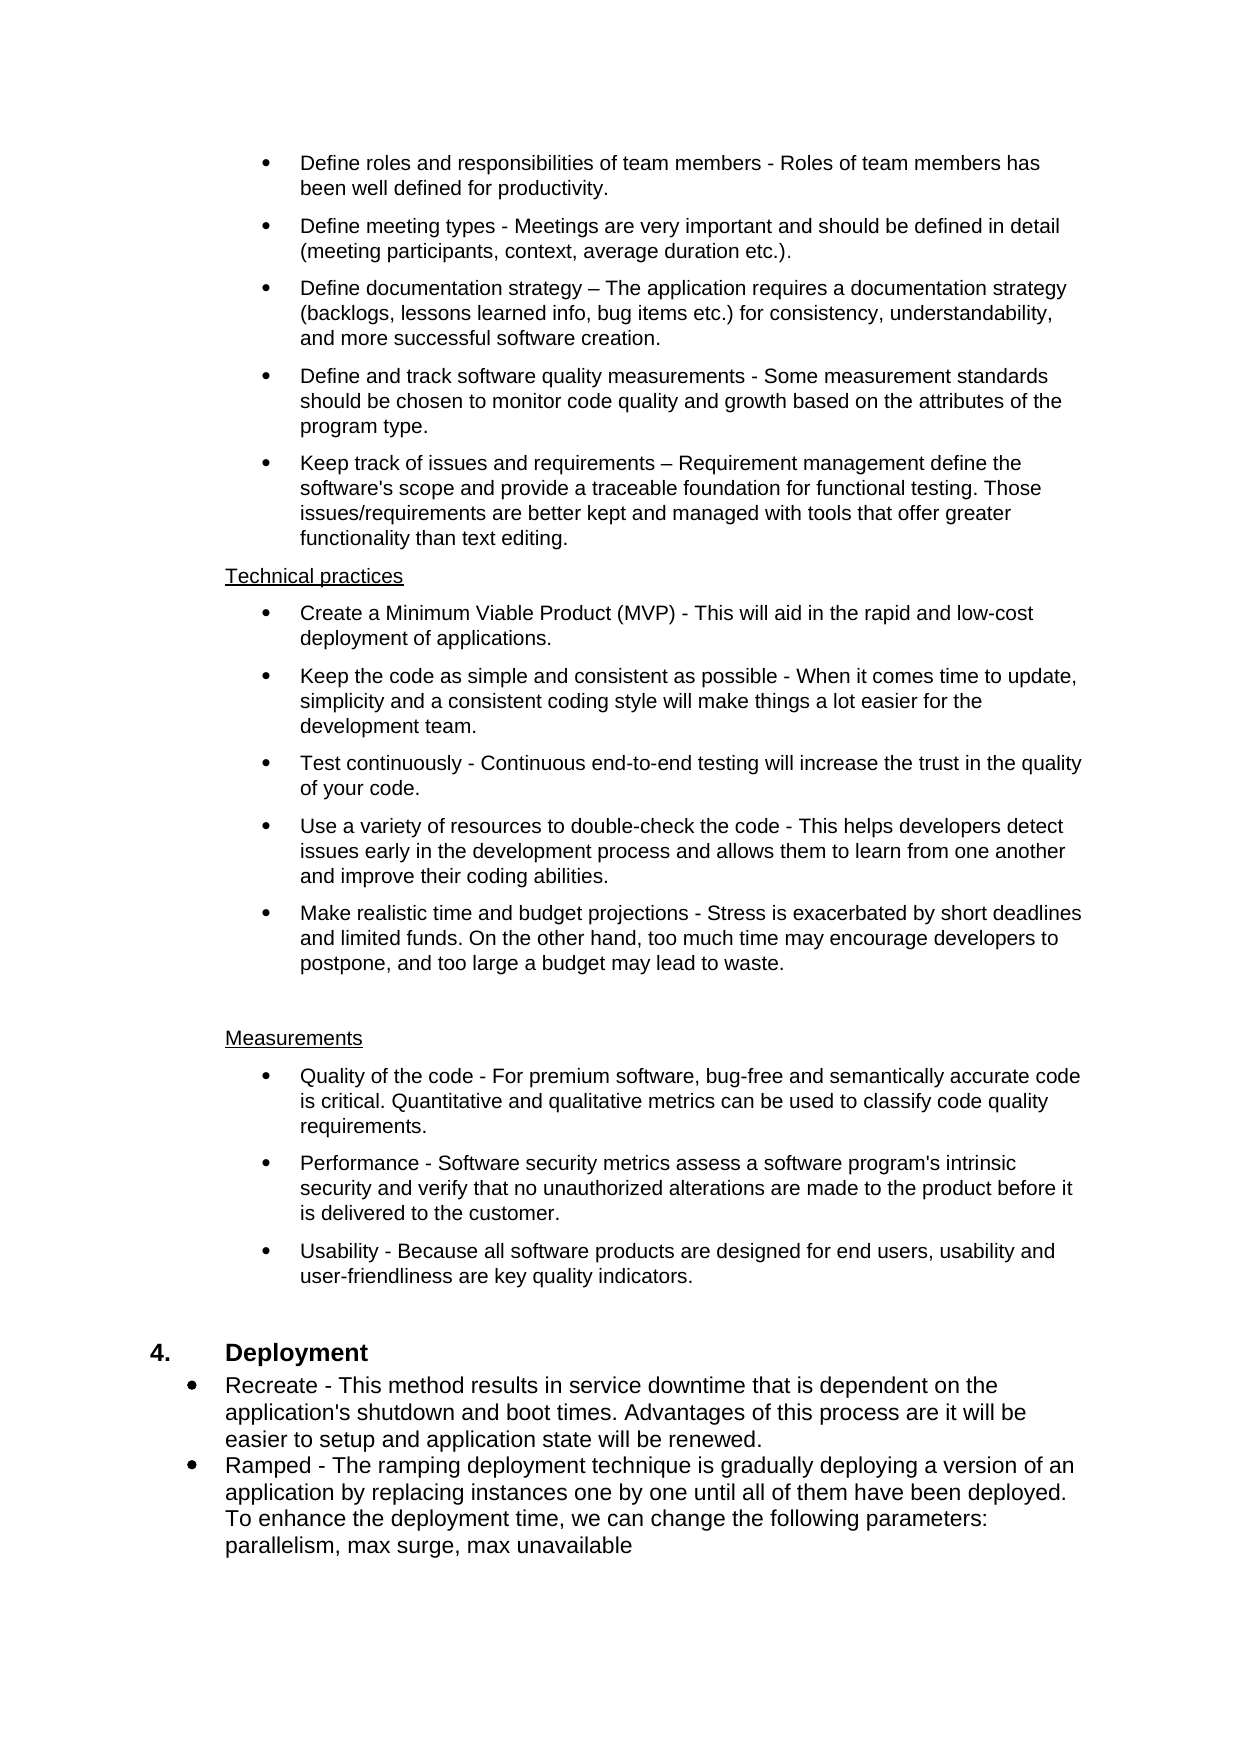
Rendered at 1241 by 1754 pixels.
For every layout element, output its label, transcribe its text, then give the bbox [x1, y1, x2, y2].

list Create a Minimum Viable Product (MVP) - This will aid in the rapid and low-cost deployment of applications. [262, 600, 1090, 650]
list Recreate - This method results in service downtime that is dependent on the application's shutdown and boot times. Advantages of this process are it will be easier to setup and application state will be renewed. [187, 1372, 1090, 1452]
list Define documentation strategy – The application requires a documentation strategy (backlogs, lessons learned info, bug items etc.) for consistency, understandability, and more successful software creation. [262, 275, 1090, 350]
list Define roles and responsibilities of team members - Roles of team members has been well defined for productivity. [262, 150, 1090, 200]
list Quality of the code - For premium software, bug-free and semantically accurate code is critical. Quantitative and qualitative metrics can be used to classify code quality requirements. [262, 1062, 1090, 1137]
list Keep the code as simple and consistent as possible - When it comes time to update, simplicity and a consistent coding style will make things a lot easier for the development team. [262, 662, 1090, 737]
list Use a variety of resources to double-check the code - This helps developers detect issues early in the development process and allows them to learn from one another and improve their coding abilities. [262, 812, 1090, 887]
list Test continuously - Continuous end-to-end testing will increase the trust in the quality of your code. [262, 750, 1090, 800]
list Make realistic time and budget projections - Stress is exacerbated by short deadlines and limited funds. On the other hand, too much time may encourage developers to postpone, and too large a budget may lead to waste. [262, 900, 1090, 975]
text Technical practices [225, 562, 1090, 587]
list Keep track of issues and requirements – Requirement management define the software's scope and provide a traceable foundation for functional testing. Those issues/requirements are better kept and managed with tools that offer greater functionality than text editing. [262, 450, 1090, 550]
list Performance - Software security metrics assess a software program's intrinsic security and verify that no unauthorized alterations are made to the product before it is delivered to the customer. [262, 1150, 1090, 1225]
list Usability - Because all software products are designed for end users, usability and user-friendliness are key quality indicators. [262, 1237, 1090, 1287]
list Define meeting types - Meetings are very important and should be defined in detail (meeting participants, context, average duration etc.). [262, 212, 1090, 262]
list Define and track software quality measurements - Some measurement standards should be chosen to monitor code quality and growth based on the attributes of the program type. [262, 362, 1090, 437]
text Measurements [225, 1025, 1090, 1050]
subtitle Deployment [150, 1337, 1090, 1366]
list Ramped - The ramping deployment technique is gradually deploying a version of an application by replacing instances one by one until all of them have been deployed. To enhance the deployment time, we can change the following parameters: parallelism, max surge, max unavailable [187, 1452, 1090, 1558]
